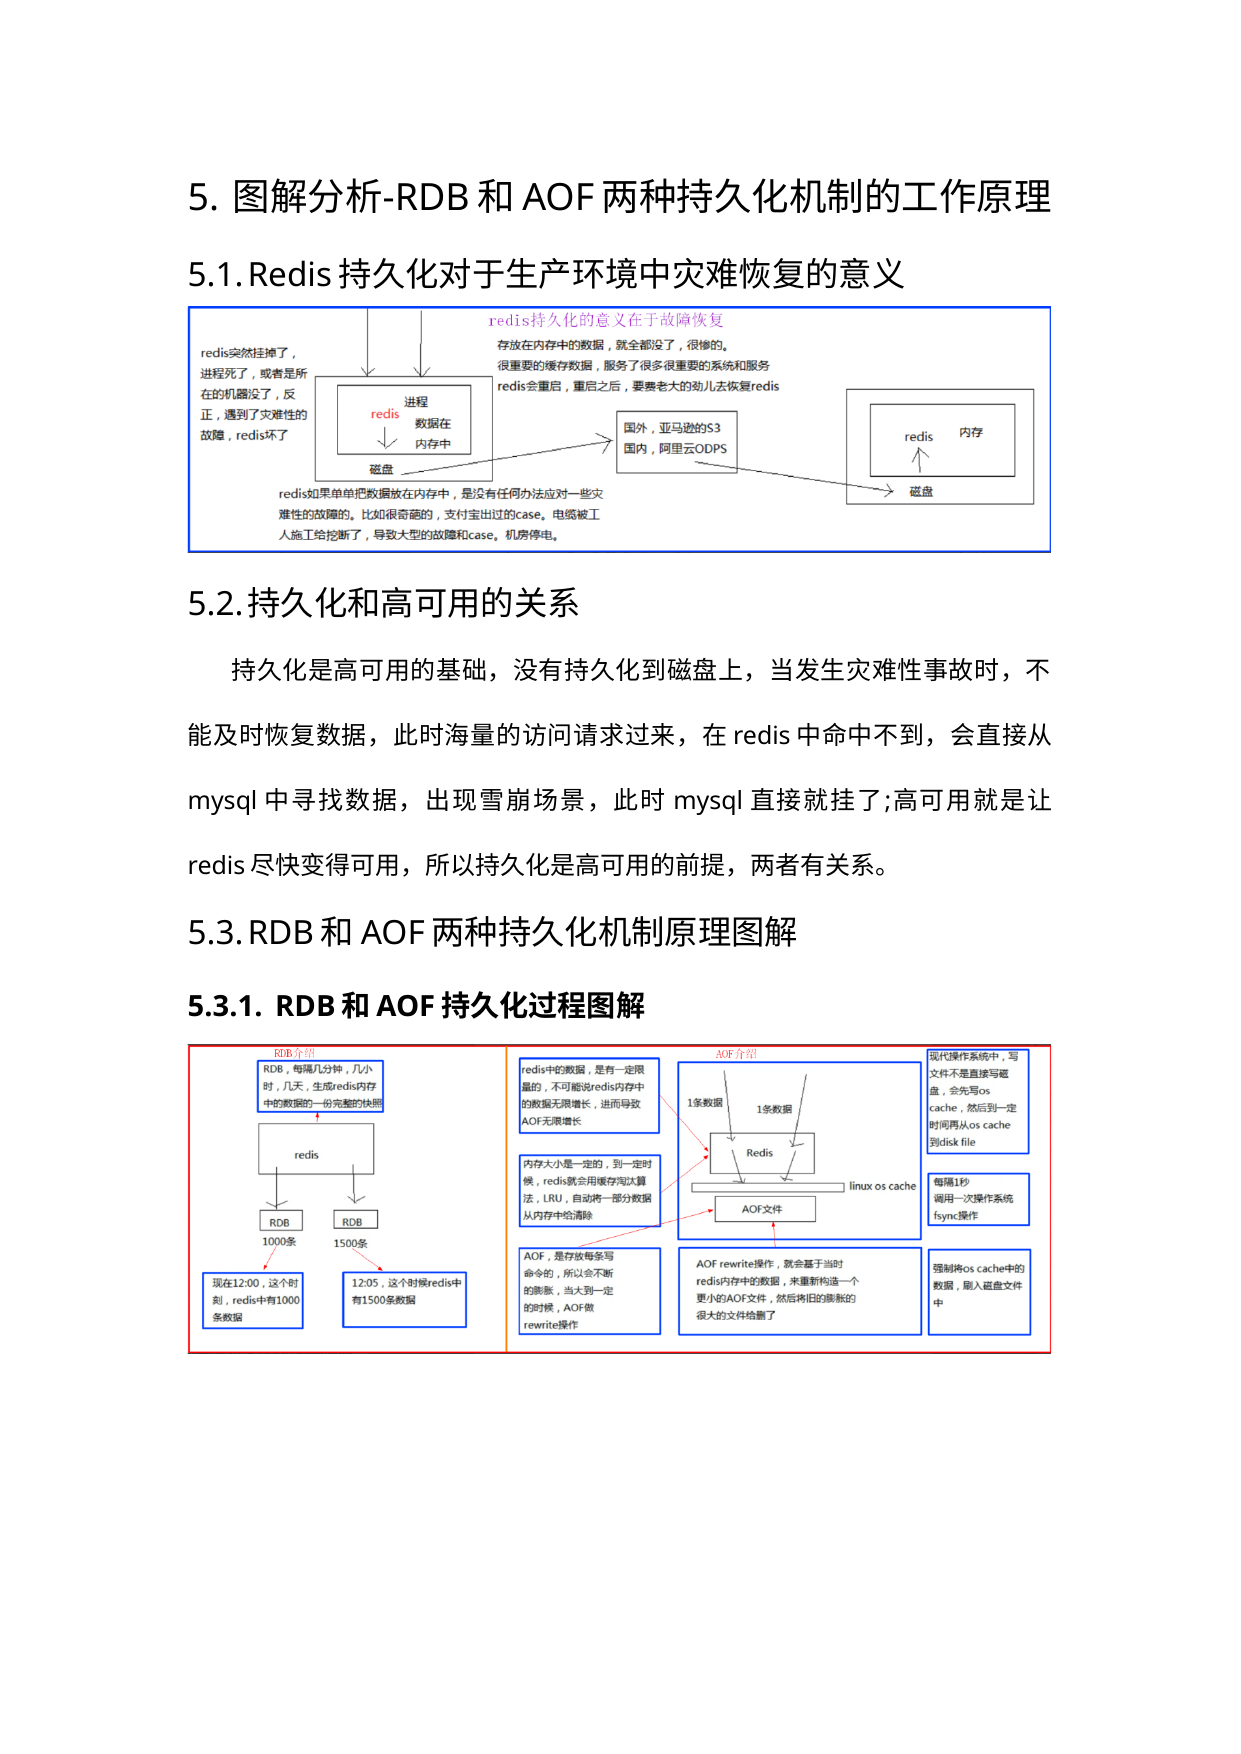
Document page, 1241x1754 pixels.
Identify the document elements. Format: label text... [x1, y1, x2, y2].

subtitle RDB和AOF持久化过程图解 [187, 971, 1053, 1036]
subtitle Redis持久化对于生产环境中灾难恢复的意义 [187, 239, 1053, 304]
text 持久化是高可用的基础，没有持久化到磁盘上，当发生灾难性事故时，不能及时恢复数据，此时海量的访问请求过来，在redis中命中不到，会直接从mysql中寻找数据，出现雪崩场景，此时mysql直接就挂了;高可用就是让redis尽快变得可用，所以持久化是高可用的前提，两者有关系。 [187, 636, 1053, 896]
subtitle 持久化和高可用的关系 [187, 569, 1053, 634]
picture [187, 306, 1051, 553]
subtitle RDB和AOF两种持久化机制原理图解 [187, 898, 1053, 963]
subtitle 图解分析-RDB和AOF两种持久化机制的工作原理 [187, 162, 1053, 227]
picture [187, 1044, 1052, 1354]
